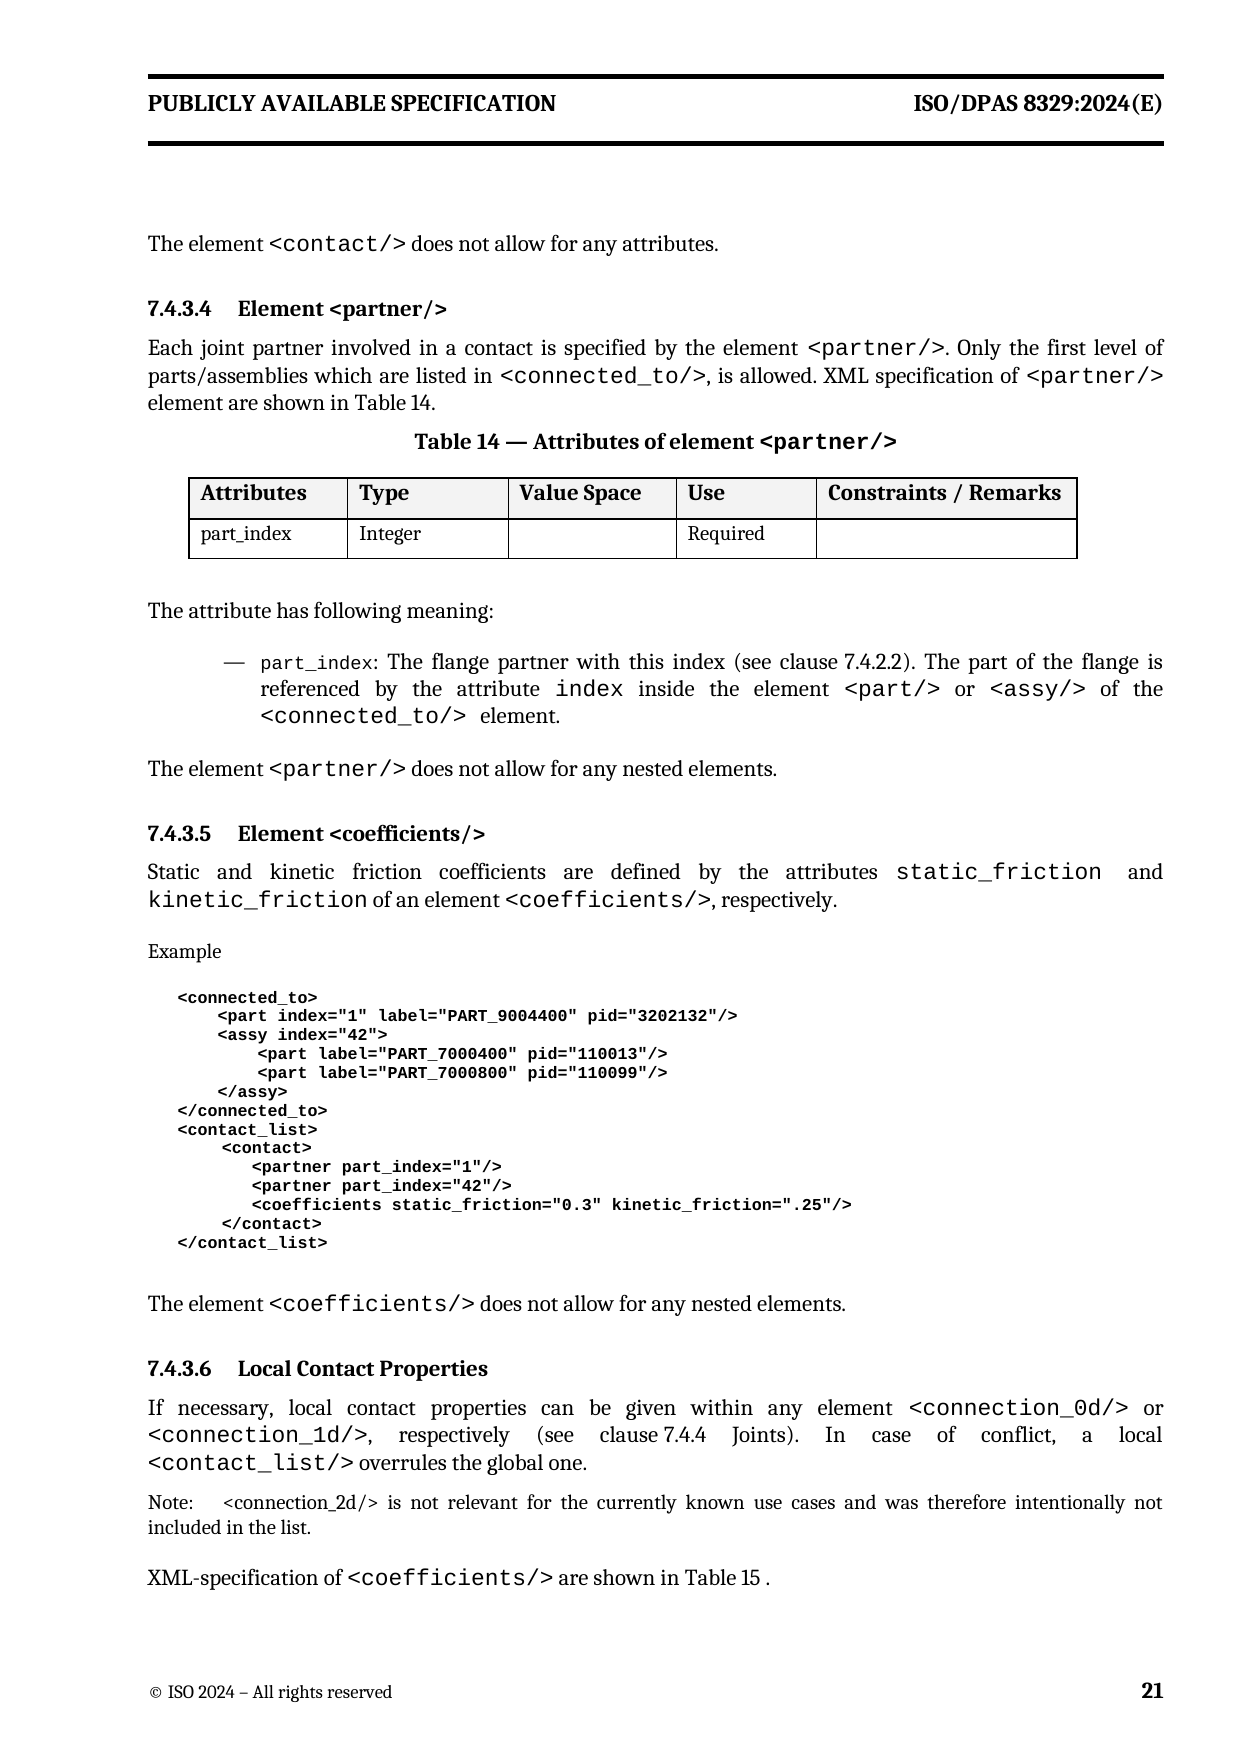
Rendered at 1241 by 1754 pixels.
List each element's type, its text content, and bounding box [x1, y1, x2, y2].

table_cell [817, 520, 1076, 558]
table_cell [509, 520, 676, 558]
subtitle Element <coefficients/> [148, 820, 1163, 847]
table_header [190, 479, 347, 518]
text </contact_list> [165, 1234, 1146, 1253]
text The element <partner/> does not allow for any nested elements. [148, 755, 1163, 783]
subtitle Element <partner/> [148, 296, 1163, 322]
text <partner part_index="1"/> [165, 1159, 1146, 1178]
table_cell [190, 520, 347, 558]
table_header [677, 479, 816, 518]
text Static and kinetic friction coefficients are defined by the attributes static_friction and kinetic_friction of an element <coefficients/>, respectively. [148, 859, 1163, 914]
text The element <contact/> does not allow for any attributes. [148, 231, 1163, 259]
text Table 14 — Attributes of element <partner/> [148, 429, 1163, 456]
text XML-specification of <coefficients/> are shown in Table 15 . [148, 1564, 1163, 1592]
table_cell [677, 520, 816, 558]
text </contact> [165, 1215, 1146, 1234]
text <part index="1" label="PART_9004400" pid="3202132"/> [165, 1008, 1146, 1027]
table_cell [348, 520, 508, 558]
text </assy> [165, 1083, 1146, 1102]
text <coefficients static_friction="0.3" kinetic_friction=".25"/> [165, 1197, 1146, 1215]
text <connected_to> [165, 989, 1146, 1008]
text If necessary, local contact properties can be given within any element <connection_0d/> or <connection_1d/>, respectively (see clause 7.4.4 Joints). In case of conflict, a local <contact_list/> overrules the global one. [148, 1394, 1163, 1477]
text <partner part_index="42"/> [165, 1178, 1146, 1197]
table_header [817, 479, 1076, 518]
text Each joint partner involved in a contact is specified by the element <partner/>. Only the first level of parts/assemblies which are listed in <connected_to/>, is allowed. XML specification of <partner/> element are shown in Table 14. [148, 335, 1163, 416]
text Note: <connection_2d/> is not relevant for the currently known use cases and was therefore intentionally not included in the list. [148, 1489, 1163, 1539]
text The element <coefficients/> does not allow for any nested elements. [148, 1291, 1163, 1318]
text <part label="PART_7000400" pid="110013"/> [165, 1046, 1146, 1064]
subtitle Local Contact Properties [148, 1356, 1163, 1382]
text <contact_list> [165, 1121, 1146, 1140]
text <part label="PART_7000800" pid="110099"/> [165, 1064, 1146, 1083]
list part_index: The flange partner with this index (see clause 7.4.2.2). The part of the flange is referenced by the attribute index inside the element <part/> or <assy/> of the <connected_to/> element. [223, 649, 1163, 730]
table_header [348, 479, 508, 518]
text </connected_to> [165, 1102, 1146, 1121]
text The attribute has following meaning: [148, 598, 1163, 624]
text <contact> [165, 1140, 1146, 1159]
text <assy index="42"> [165, 1027, 1146, 1046]
text Example [148, 939, 1163, 964]
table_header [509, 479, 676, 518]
